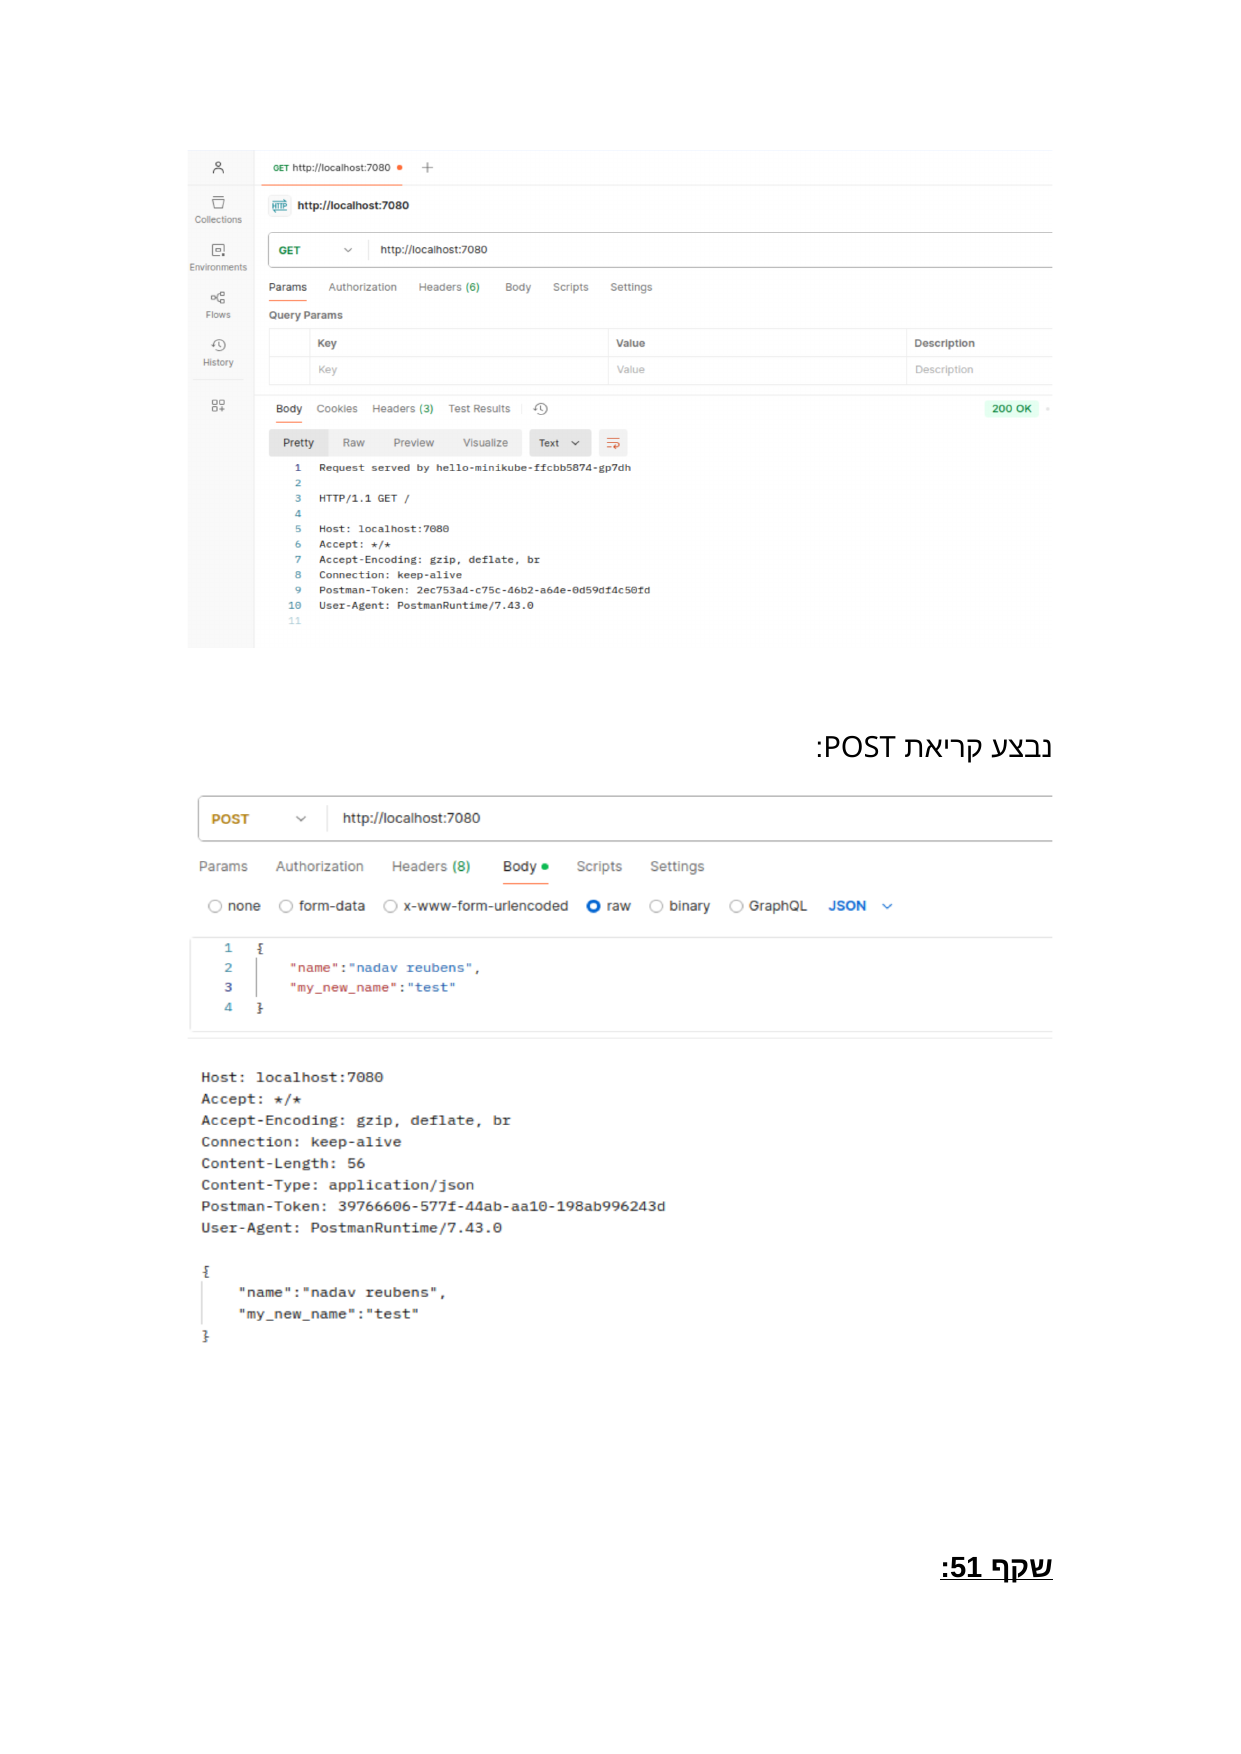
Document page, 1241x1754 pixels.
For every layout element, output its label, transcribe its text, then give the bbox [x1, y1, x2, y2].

picture [187, 785, 1053, 1048]
picture [187, 1067, 1053, 1352]
picture [187, 150, 1053, 648]
text נבצע קריאת POST: [187, 726, 1053, 766]
text שקף 51: [187, 1550, 1053, 1583]
